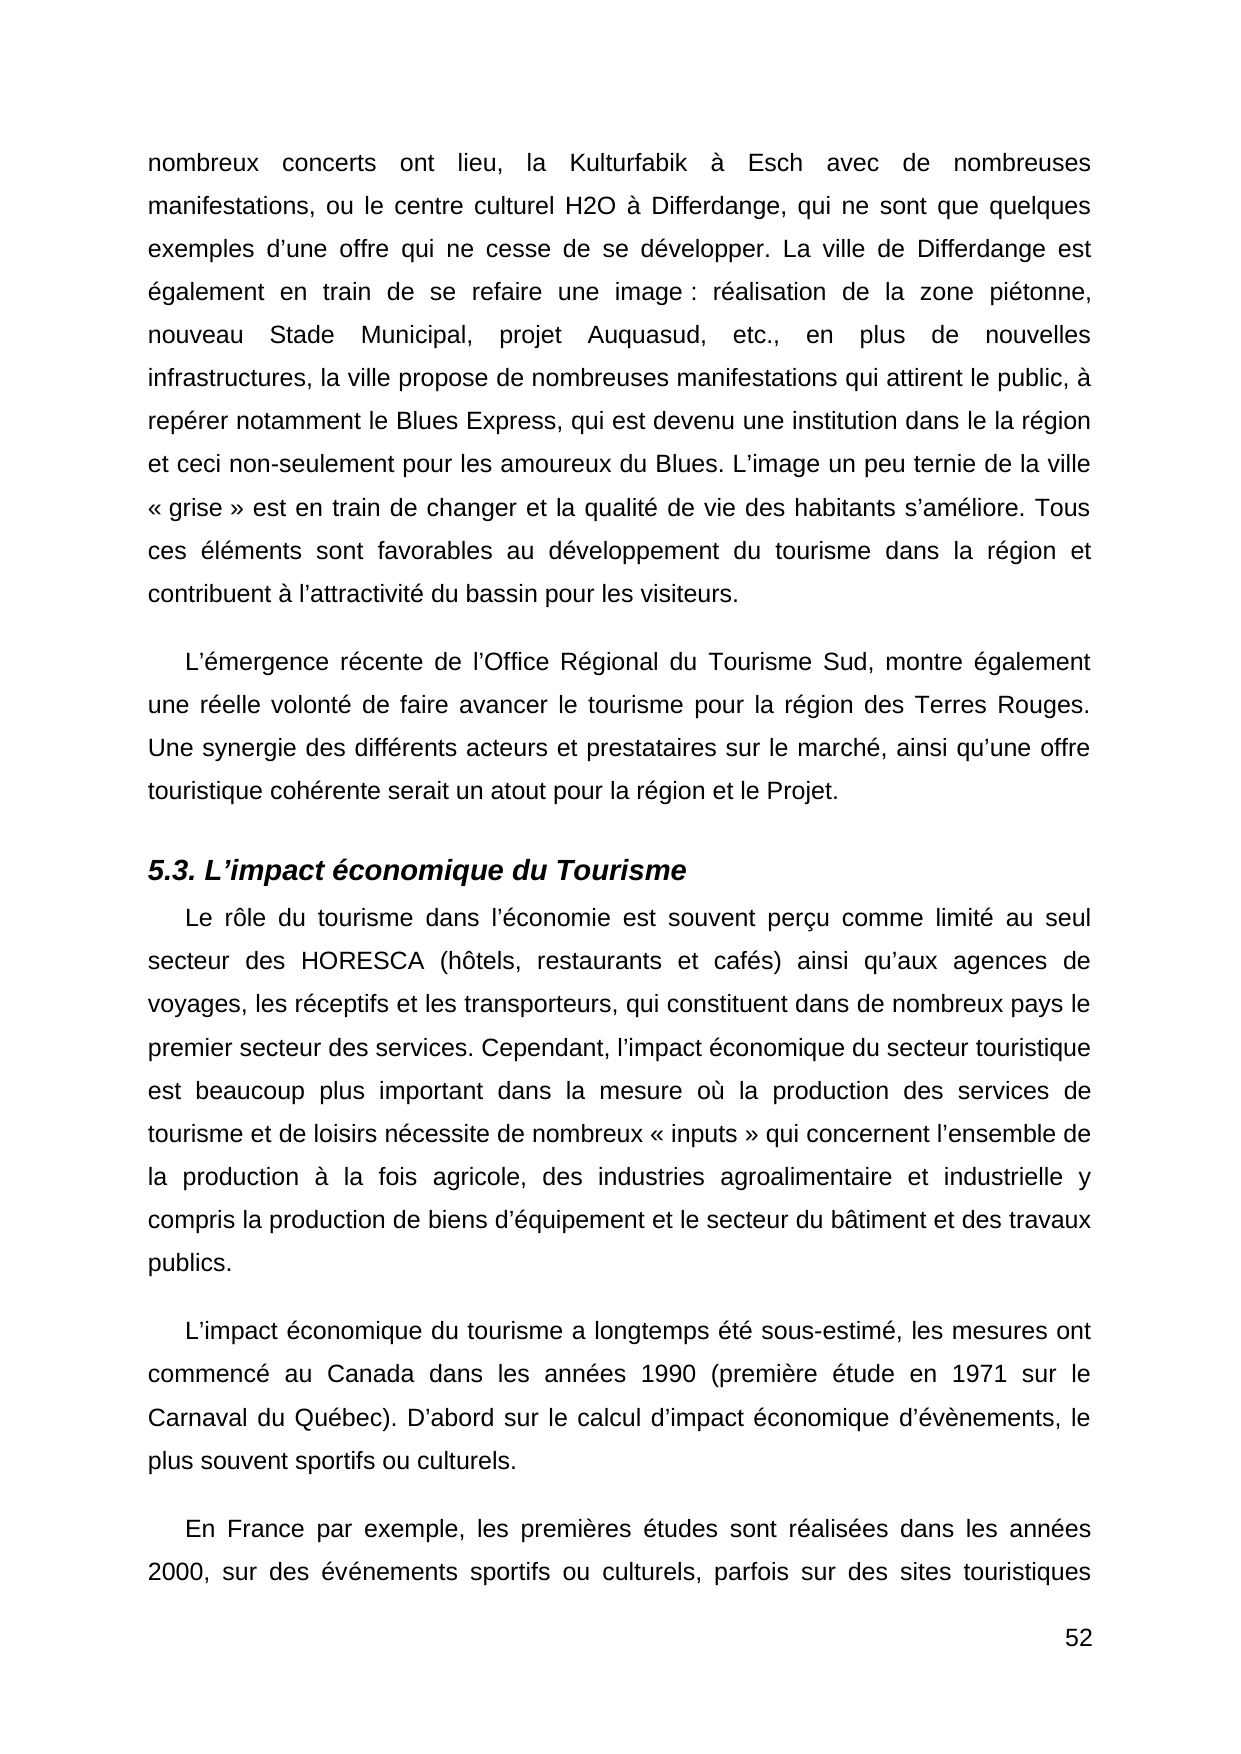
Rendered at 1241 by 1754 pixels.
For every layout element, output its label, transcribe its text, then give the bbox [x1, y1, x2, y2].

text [148, 148, 1093, 608]
subtitle 5.3. L’impact économique du Tourisme [148, 853, 1093, 886]
text L’émergence récente de l’Office Régional du Tourisme Sud, montre également une réelle volonté de faire avancer le tourisme pour la région des Terres Rouges. Une synergie des différents acteurs et prestataires sur le marché, ainsi qu’une offre touristique cohérente serait un atout pour la région et le Projet. [148, 647, 1093, 805]
text L’impact économique du tourisme a longtemps été sous-estimé, les mesures ont commencé au Canada dans les années 1990 (première étude en 1971 sur le Carnaval du Québec). D’abord sur le calcul d’impact économique d’évènements, le plus souvent sportifs ou culturels. [148, 1316, 1093, 1474]
text Le rôle du tourisme dans l’économie est souvent perçu comme limité au seul secteur des HORESCA (hôtels, restaurants et cafés) ainsi qu’aux agences de voyages, les réceptifs et les transporteurs, qui constituent dans de nombreux pays le premier secteur des services. Cependant, l’impact économique du secteur touristique est beaucoup plus important dans la mesure où la production des services de tourisme et de loisirs nécessite de nombreux « inputs » qui concernent l’ensemble de la production à la fois agricole, des industries agroalimentaire et industrielle y compris la production de biens d’équipement et le secteur du bâtiment et des travaux publics. [148, 903, 1093, 1277]
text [148, 1514, 1093, 1586]
